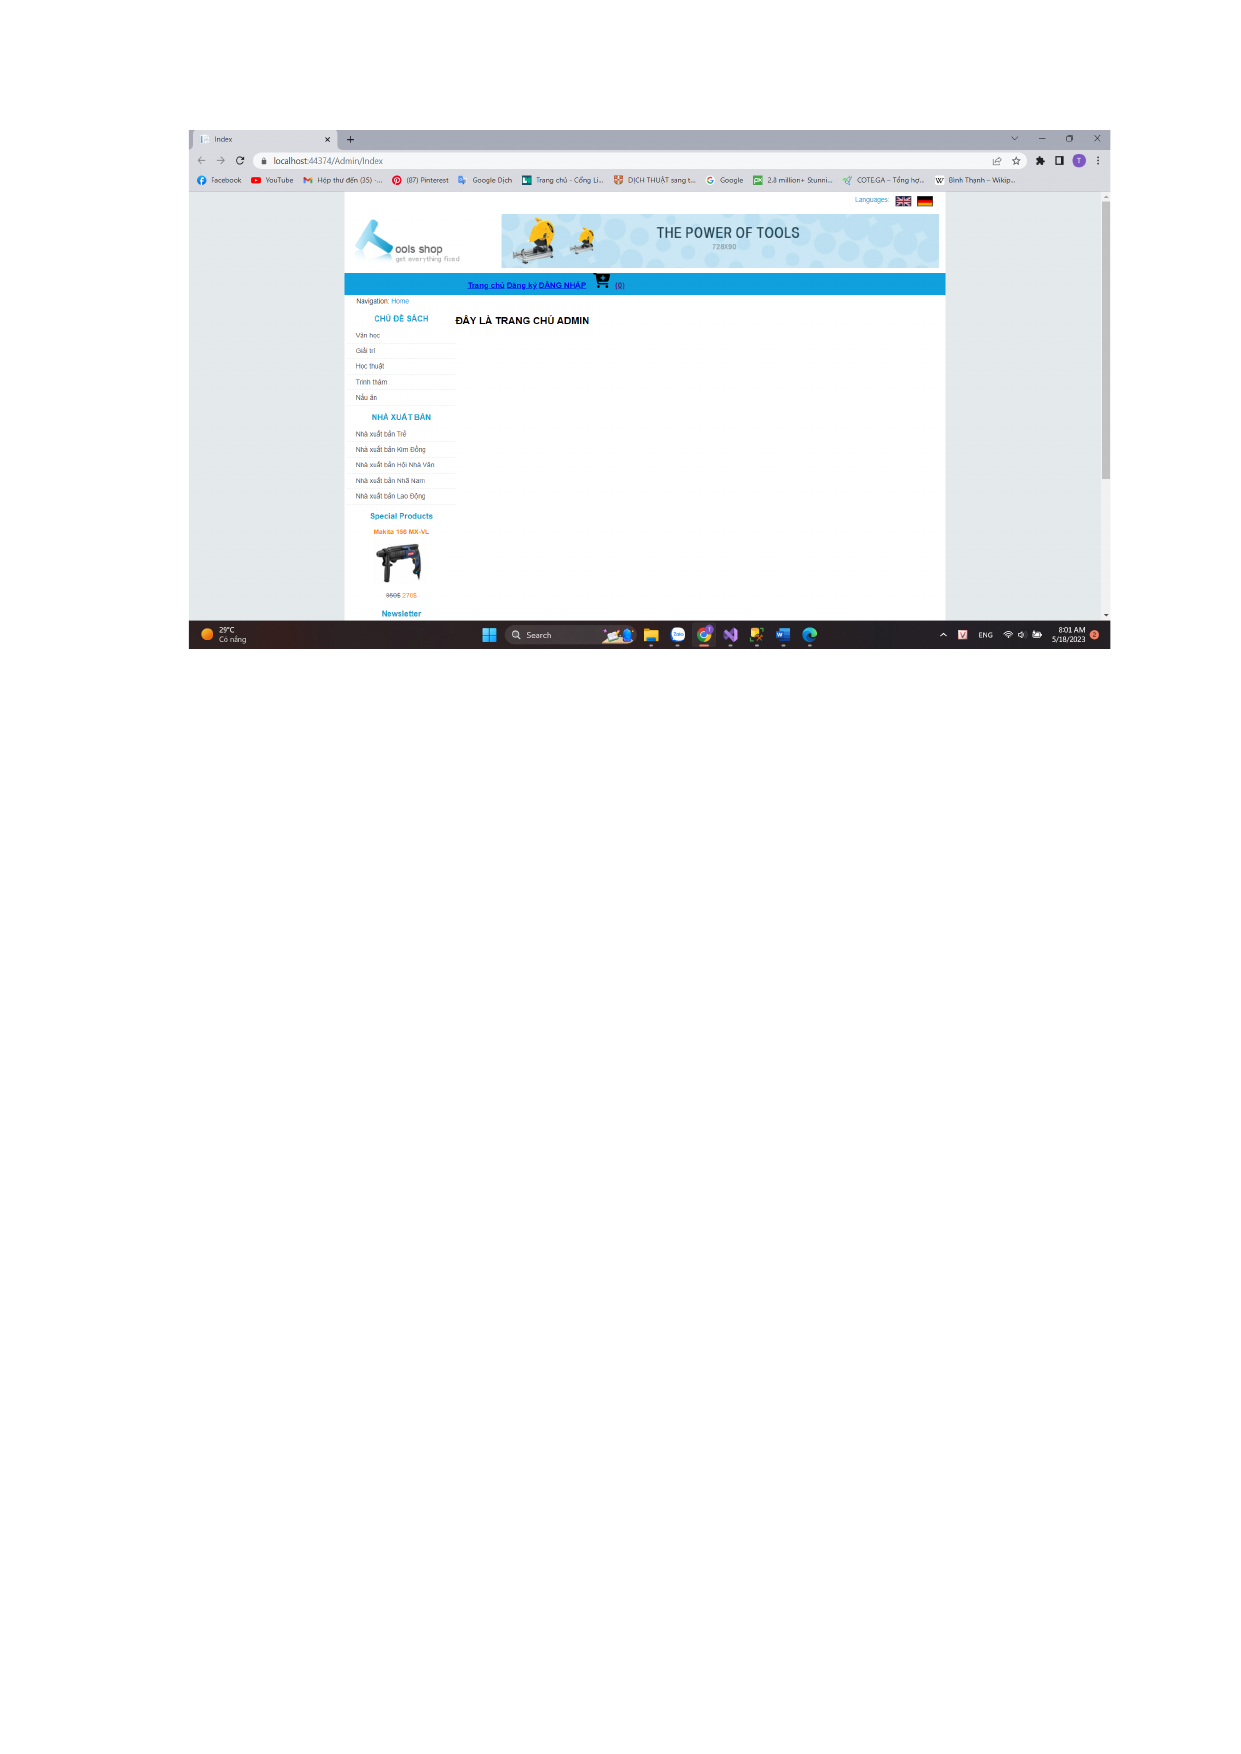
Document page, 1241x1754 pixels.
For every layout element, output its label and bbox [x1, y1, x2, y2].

picture [188, 130, 1111, 649]
